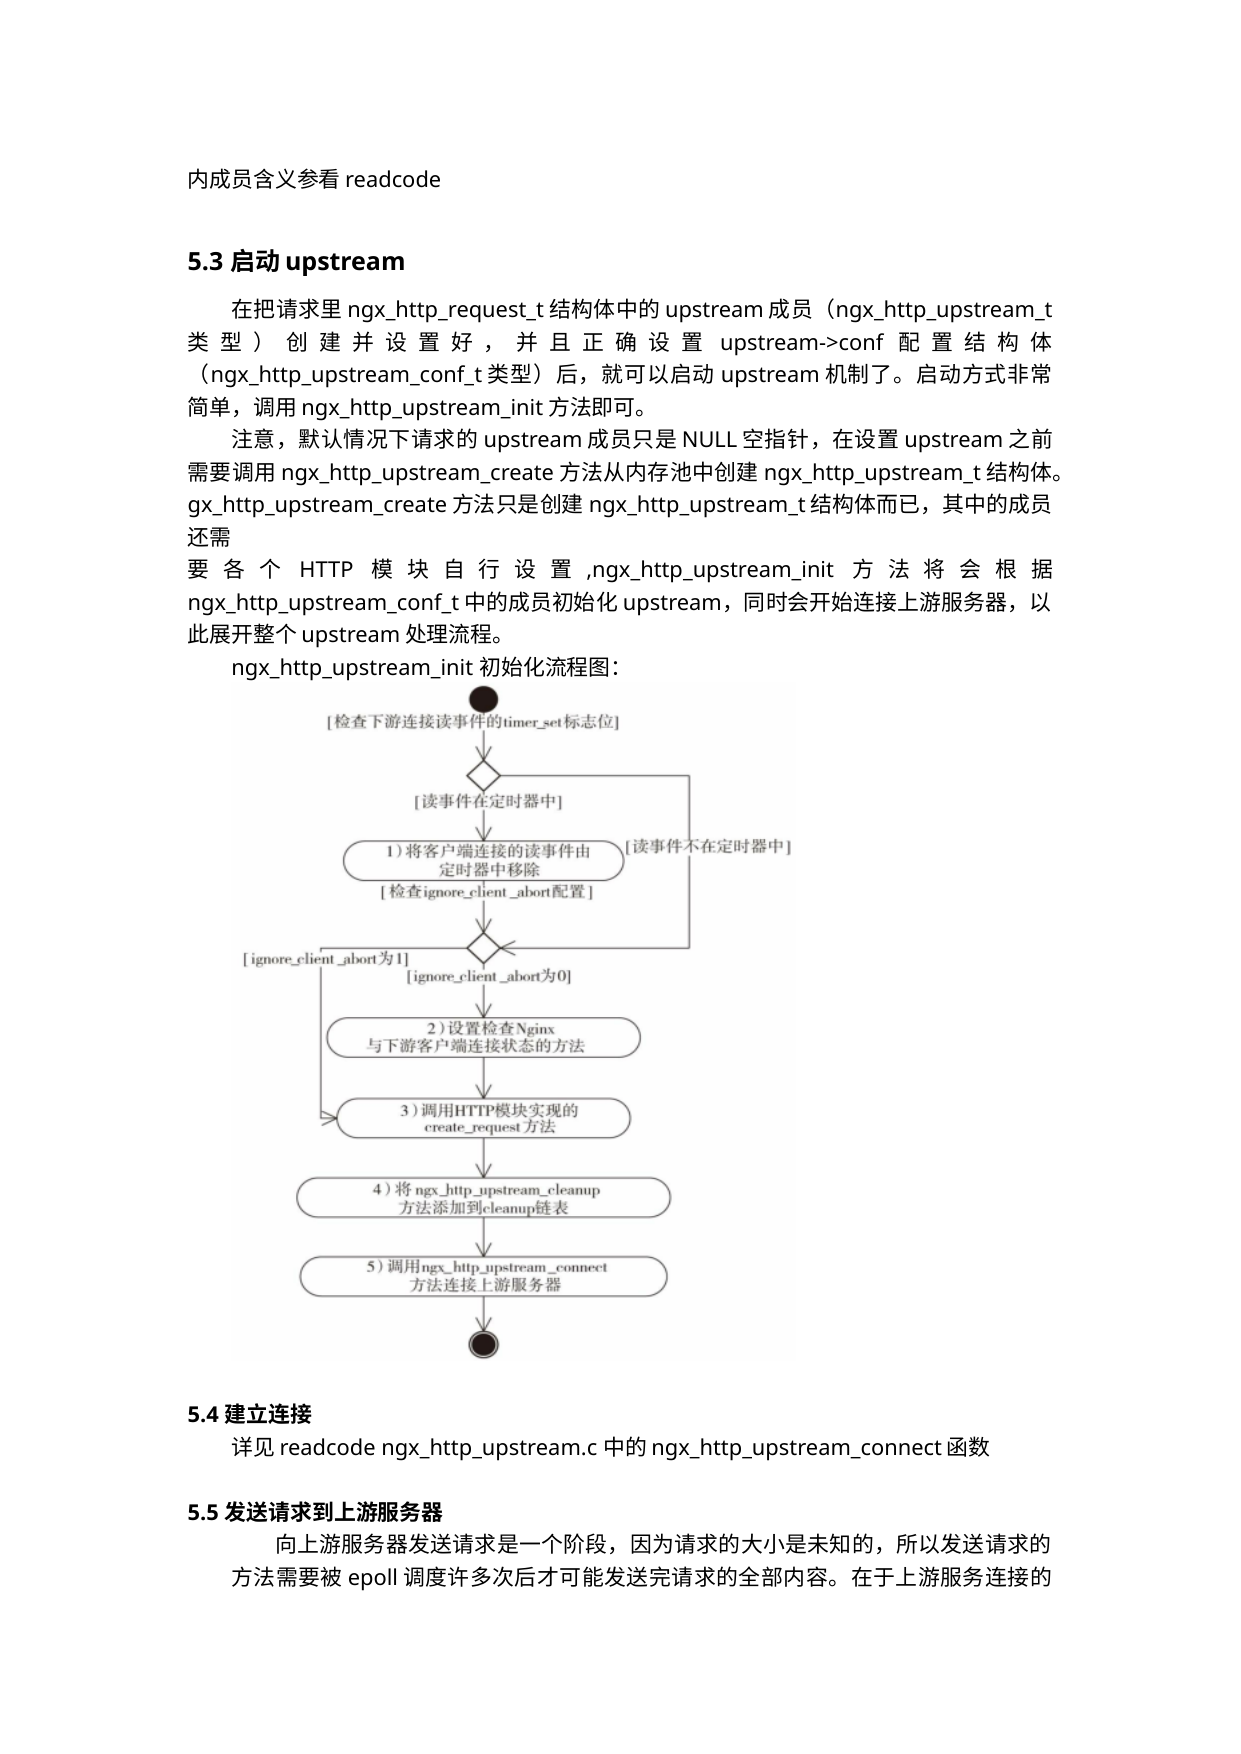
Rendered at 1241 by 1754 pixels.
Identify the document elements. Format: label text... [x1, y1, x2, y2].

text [187, 162, 1053, 194]
text 详见readcode ngx_http_upstream.c 中的ngx_http_upstream_connect函数 [187, 1429, 1053, 1462]
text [231, 1527, 1053, 1592]
text 5.5 发送请求到上游服务器 [187, 1494, 1053, 1527]
text 要各个HTTP模块自行设置,ngx_http_upstream_init方法将会根据ngx_http_upstream_conf_t中的成员初始化upstream，同时会开始连接上游服务器，以此展开整个upstream处理流程。 [187, 552, 1053, 649]
text 在把请求里ngx_http_request_t结构体中的upstream成员（ngx_http_upstream_t类型）创建并设置好，并且正确设置upstream->conf配置结构体（ngx_http_upstream_conf_t类型）后，就可以启动upstream机制了。启动方式非常简单，调用ngx_http_upstream_init方法即可。 [187, 292, 1053, 422]
text ngx_http_upstream_init 初始化流程图： [187, 649, 1053, 682]
text 注意，默认情况下请求的upstream成员只是NULL空指针，在设置upstream之前需要调用ngx_http_upstream_create方法从内存池中创建ngx_http_upstream_t结构体。gx_http_upstream_create方法只是创建ngx_http_upstream_t结构体而已，其中的成员还需 [187, 422, 1053, 552]
picture [231, 682, 796, 1372]
text 5.3 启动upstream [187, 227, 1053, 292]
text 5.4 建立连接 [187, 1397, 1053, 1429]
